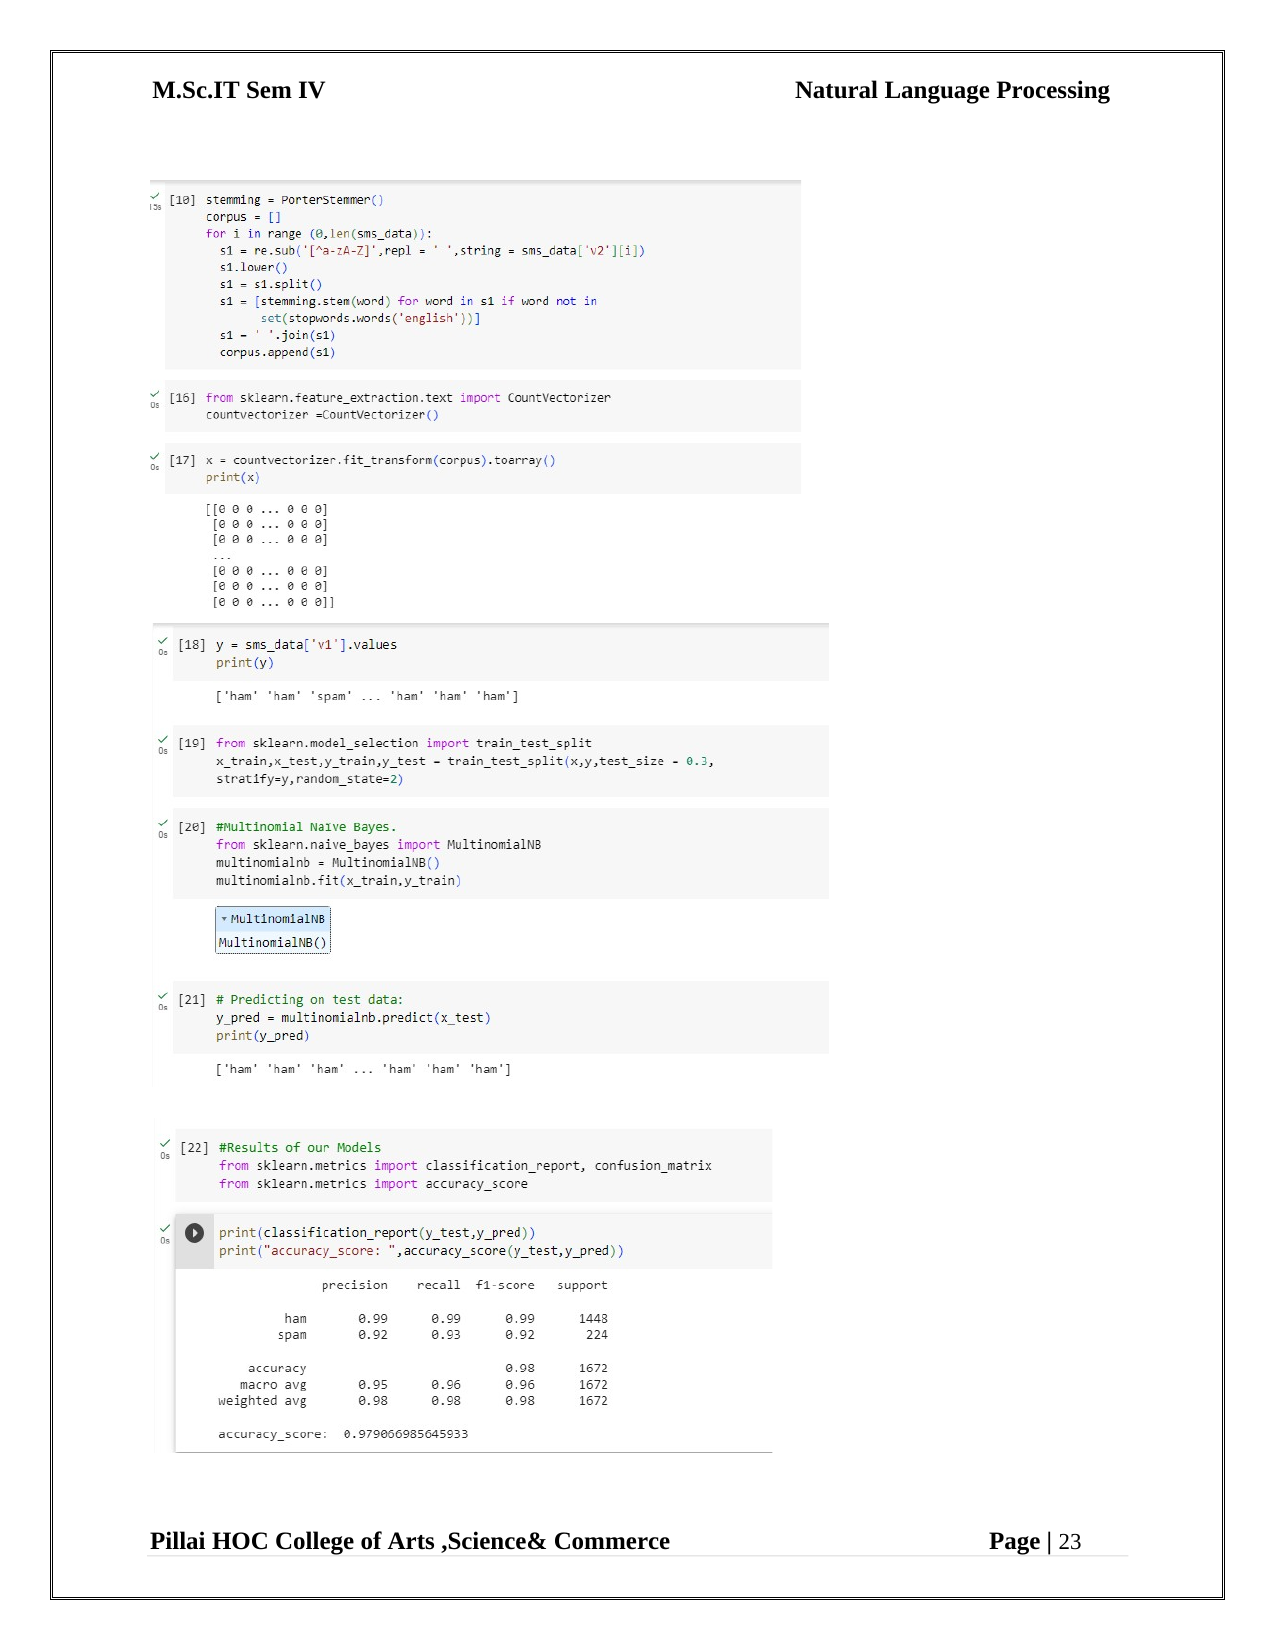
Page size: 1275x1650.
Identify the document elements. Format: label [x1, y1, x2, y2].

picture [154, 1118, 773, 1453]
picture [152, 623, 829, 1087]
picture [150, 180, 802, 608]
